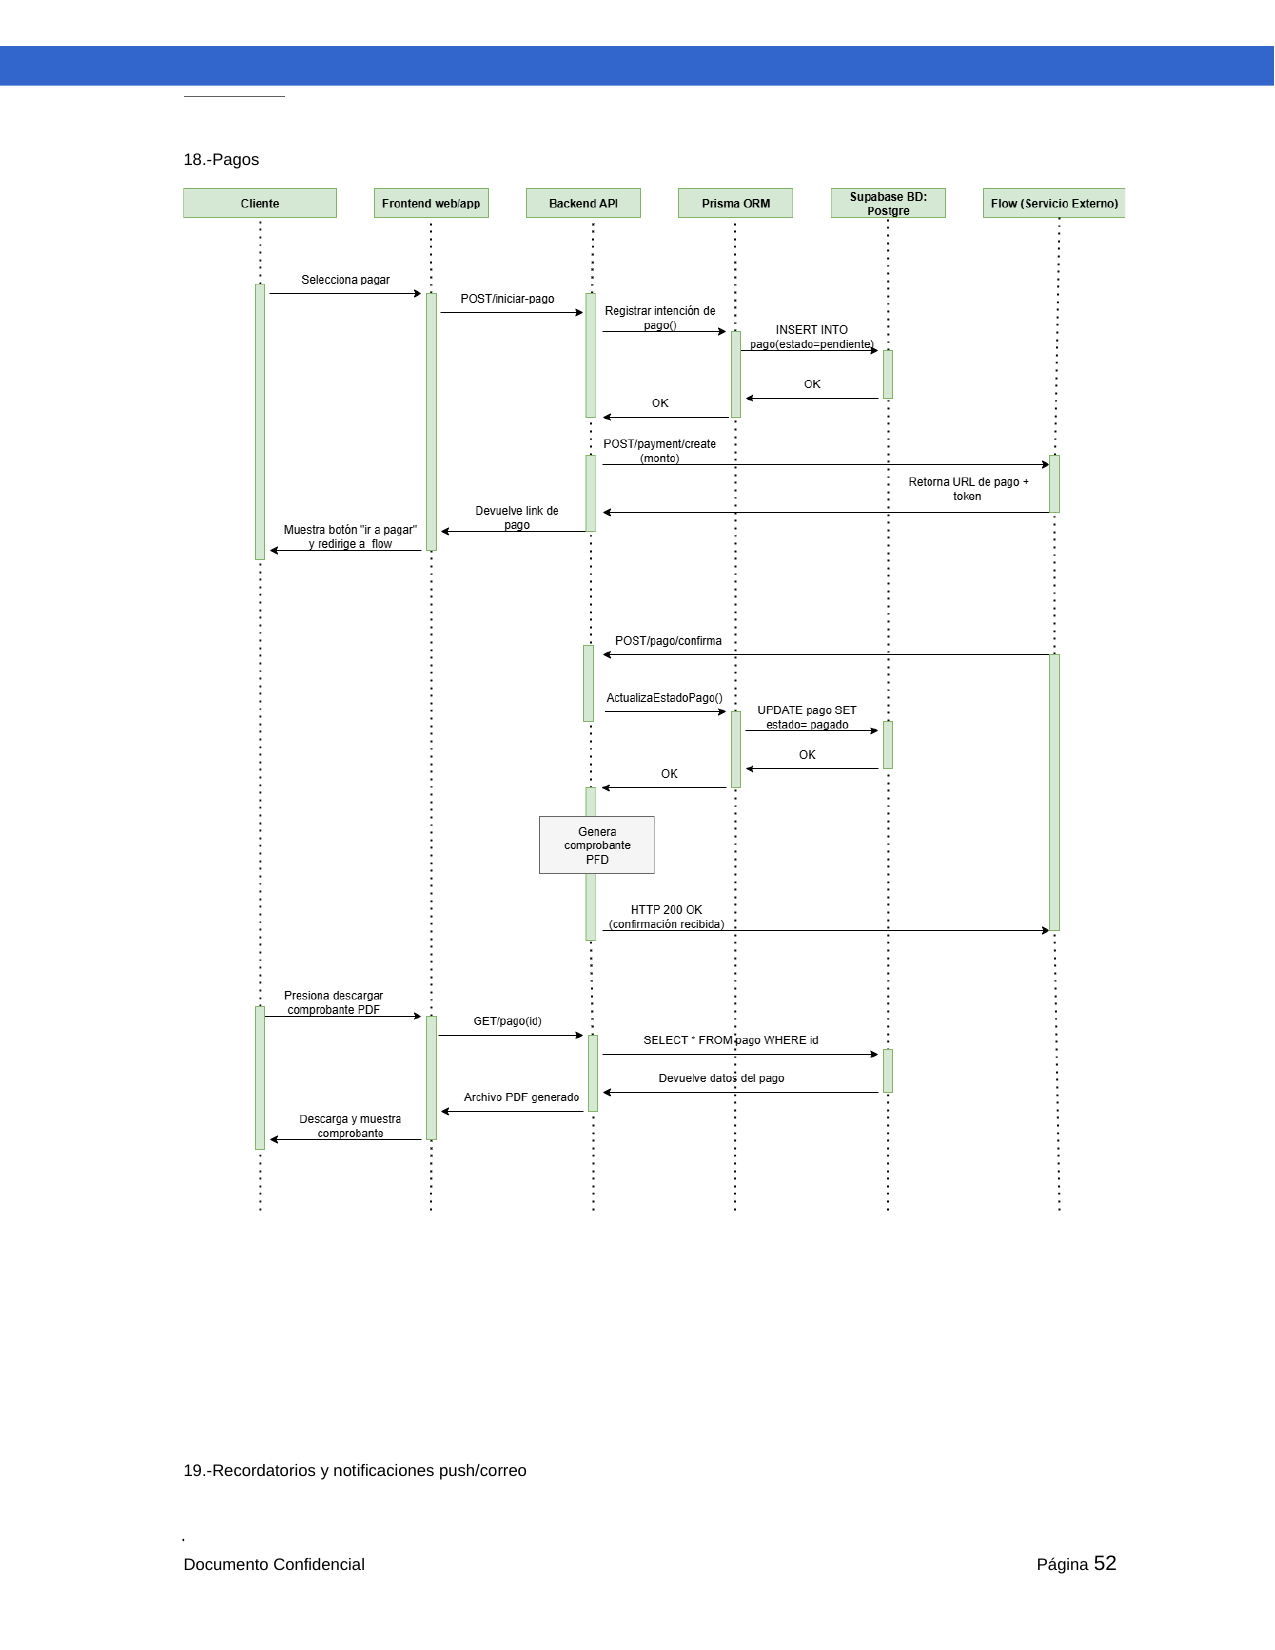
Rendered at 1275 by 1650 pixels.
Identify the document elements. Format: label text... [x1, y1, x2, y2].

text 18.-Pagos [183, 150, 1125, 169]
text 19.-Recordatorios y notificaciones push/correo [183, 1460, 1125, 1479]
picture [183, 188, 1125, 1212]
